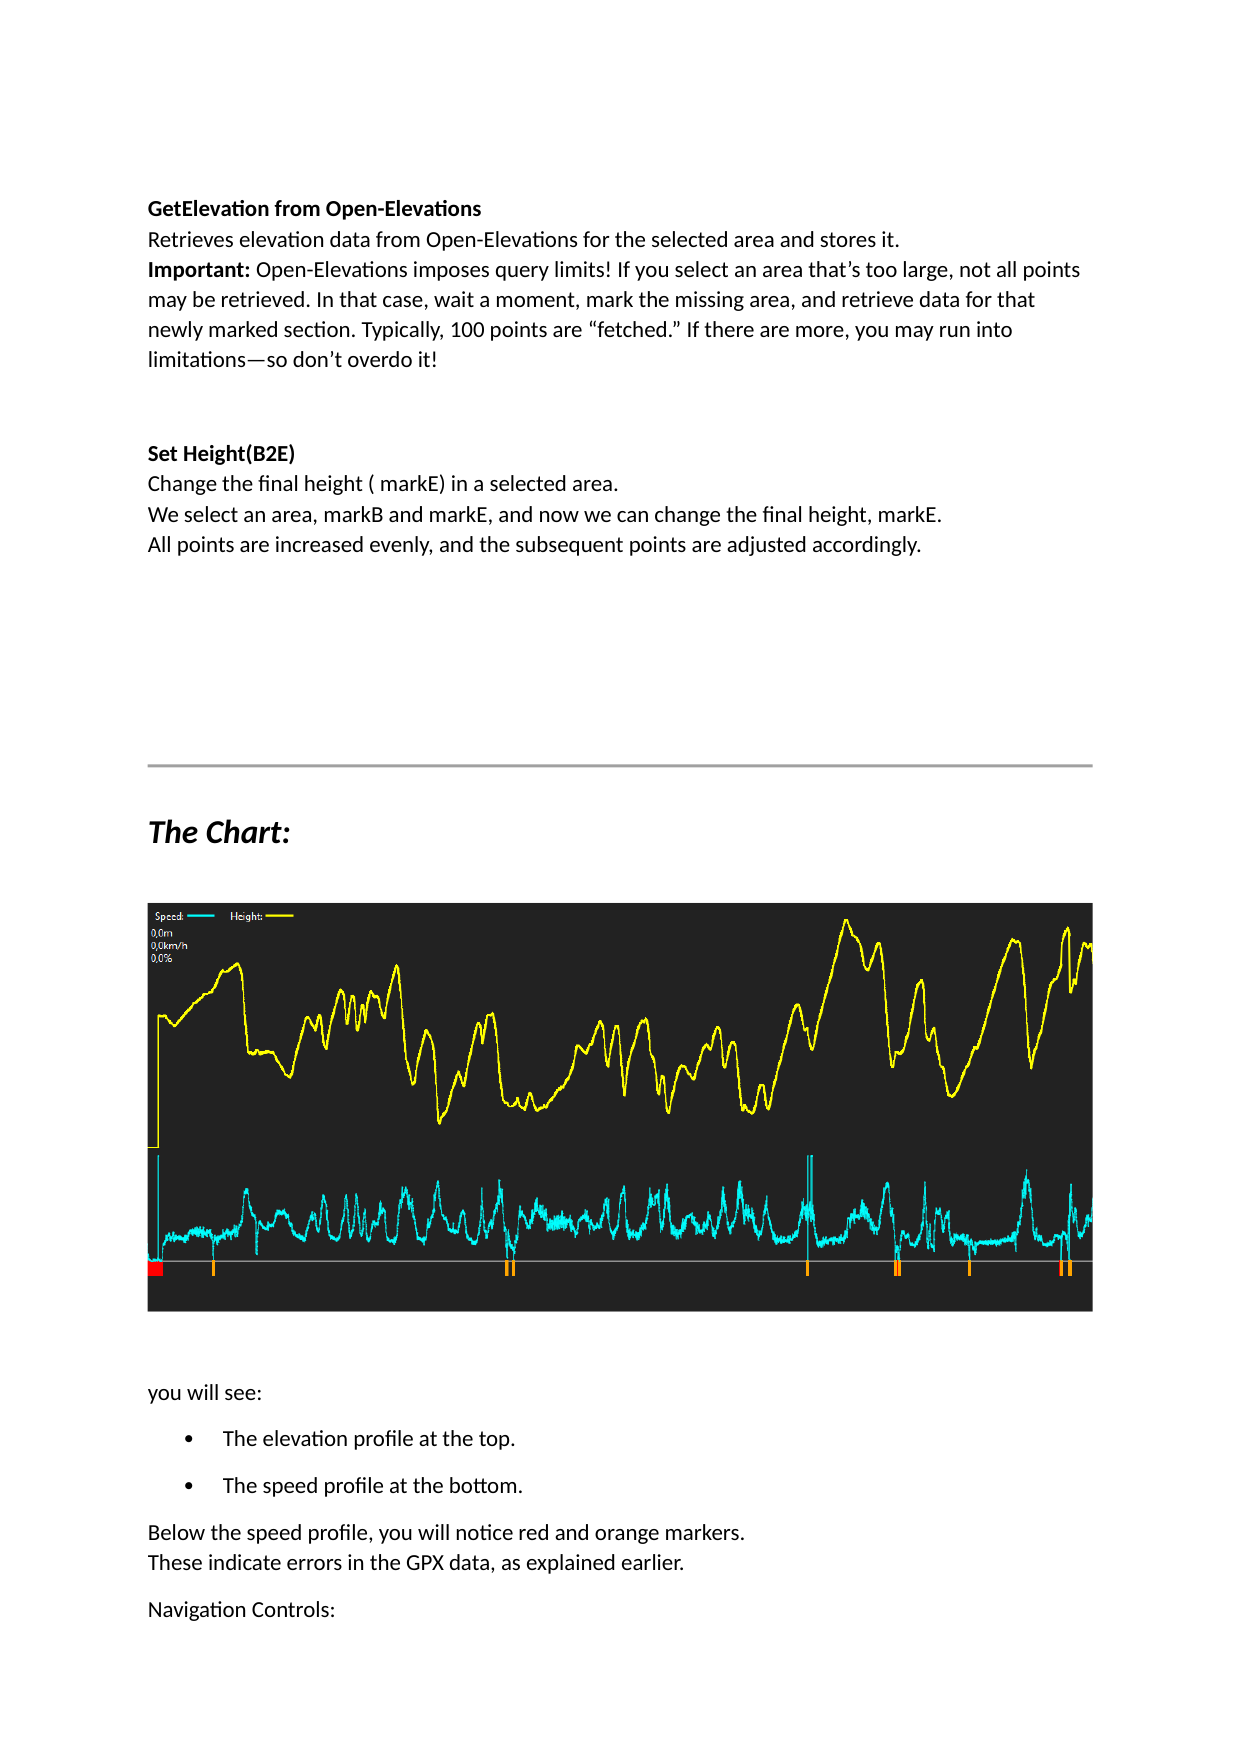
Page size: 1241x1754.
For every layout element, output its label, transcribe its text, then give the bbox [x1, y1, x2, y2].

text The Chart: [148, 811, 1093, 852]
text Navigation Controls: [148, 1595, 1093, 1623]
text Set Height(B2E) Change the final height ( markE) in a selected area. We select an area, markB and markE, and now we can change the final height, markE. All points are increased evenly, and the subsequent points are adjusted accordingly. [148, 439, 1093, 558]
picture [147, 902, 1093, 1312]
list The speed profile at the bottom. [185, 1471, 1093, 1499]
text GetElevation from Open-Elevations Retrieves elevation data from Open-Elevations for the selected area and stores it. Important: Open-Elevations imposes query limits! If you select an area that’s too large, not all points may be retrieved. In that case, wait a moment, mark the missing area, and retrieve data for that newly marked section. Typically, 100 points are “fetched.” If there are more, you may run into limitations—so don’t overdo it! [148, 194, 1093, 373]
text Below the speed profile, you will notice red and orange markers. These indicate errors in the GPX data, as explained earlier. [148, 1518, 1093, 1576]
text you will see: [148, 1378, 1093, 1406]
list The elevation profile at the top. [185, 1424, 1093, 1452]
